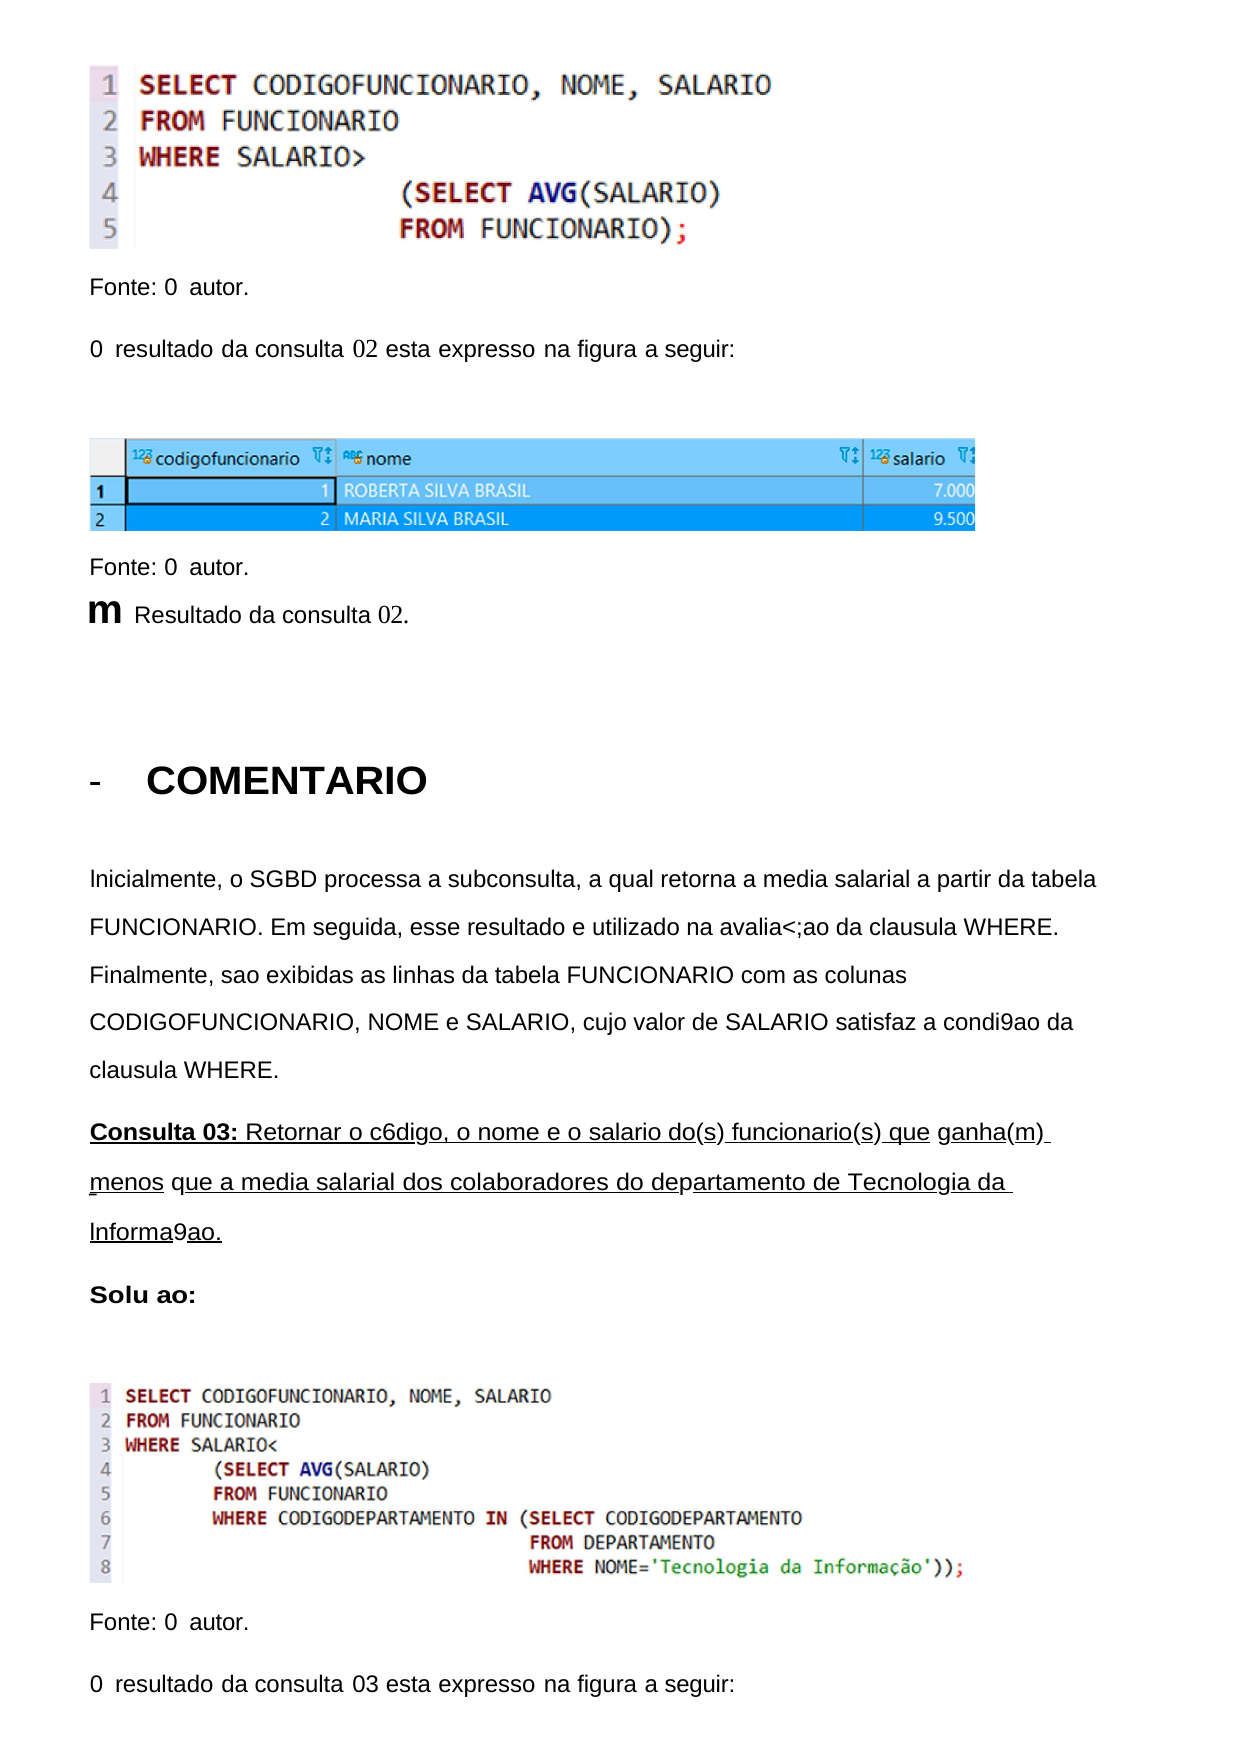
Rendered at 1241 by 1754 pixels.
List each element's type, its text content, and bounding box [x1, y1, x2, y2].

picture [89, 1383, 964, 1583]
text lnicialmente, o SGBD processa a subconsulta, a qual retorna a media salarial a partir da tabela FUNCIONARIO. Em seguida, esse resultado e utilizado na avalia<;ao da clausula WHERE. Finalmente, sao exibidas as linhas da tabela FUNCIONARIO com as colunas CODIGOFUNCIONARIO, NOME e SALARIO, cujo valor de SALARIO satisfaz a condi9ao da clausula WHERE. [89, 865, 1124, 1083]
text Fonte: 0 autor. [89, 272, 1167, 300]
text Consulta 03: Retornar o c6digo, o nome e o salario do(s) funcionario(s) que ganha(m) menos que a media salarial dos colaboradores do departamento de Tecnologia da lnforma9ao. [89, 1118, 1124, 1245]
picture [89, 62, 774, 249]
text m Resultado da consulta 02. [87, 586, 1167, 633]
text Fonte: 0 autor. [89, 458, 1167, 581]
subtitle COMENTARIO [88, 757, 1167, 803]
text Fonte: 0 autor. [89, 1608, 1167, 1635]
text 0 resultado da consulta 02 esta expresso na figura a seguir: [89, 333, 1167, 363]
text 0 resultado da consulta 03 esta expresso na figura a seguir: [89, 1670, 1167, 1698]
subtitle Solu ao: [89, 1281, 1167, 1308]
picture [89, 438, 976, 531]
